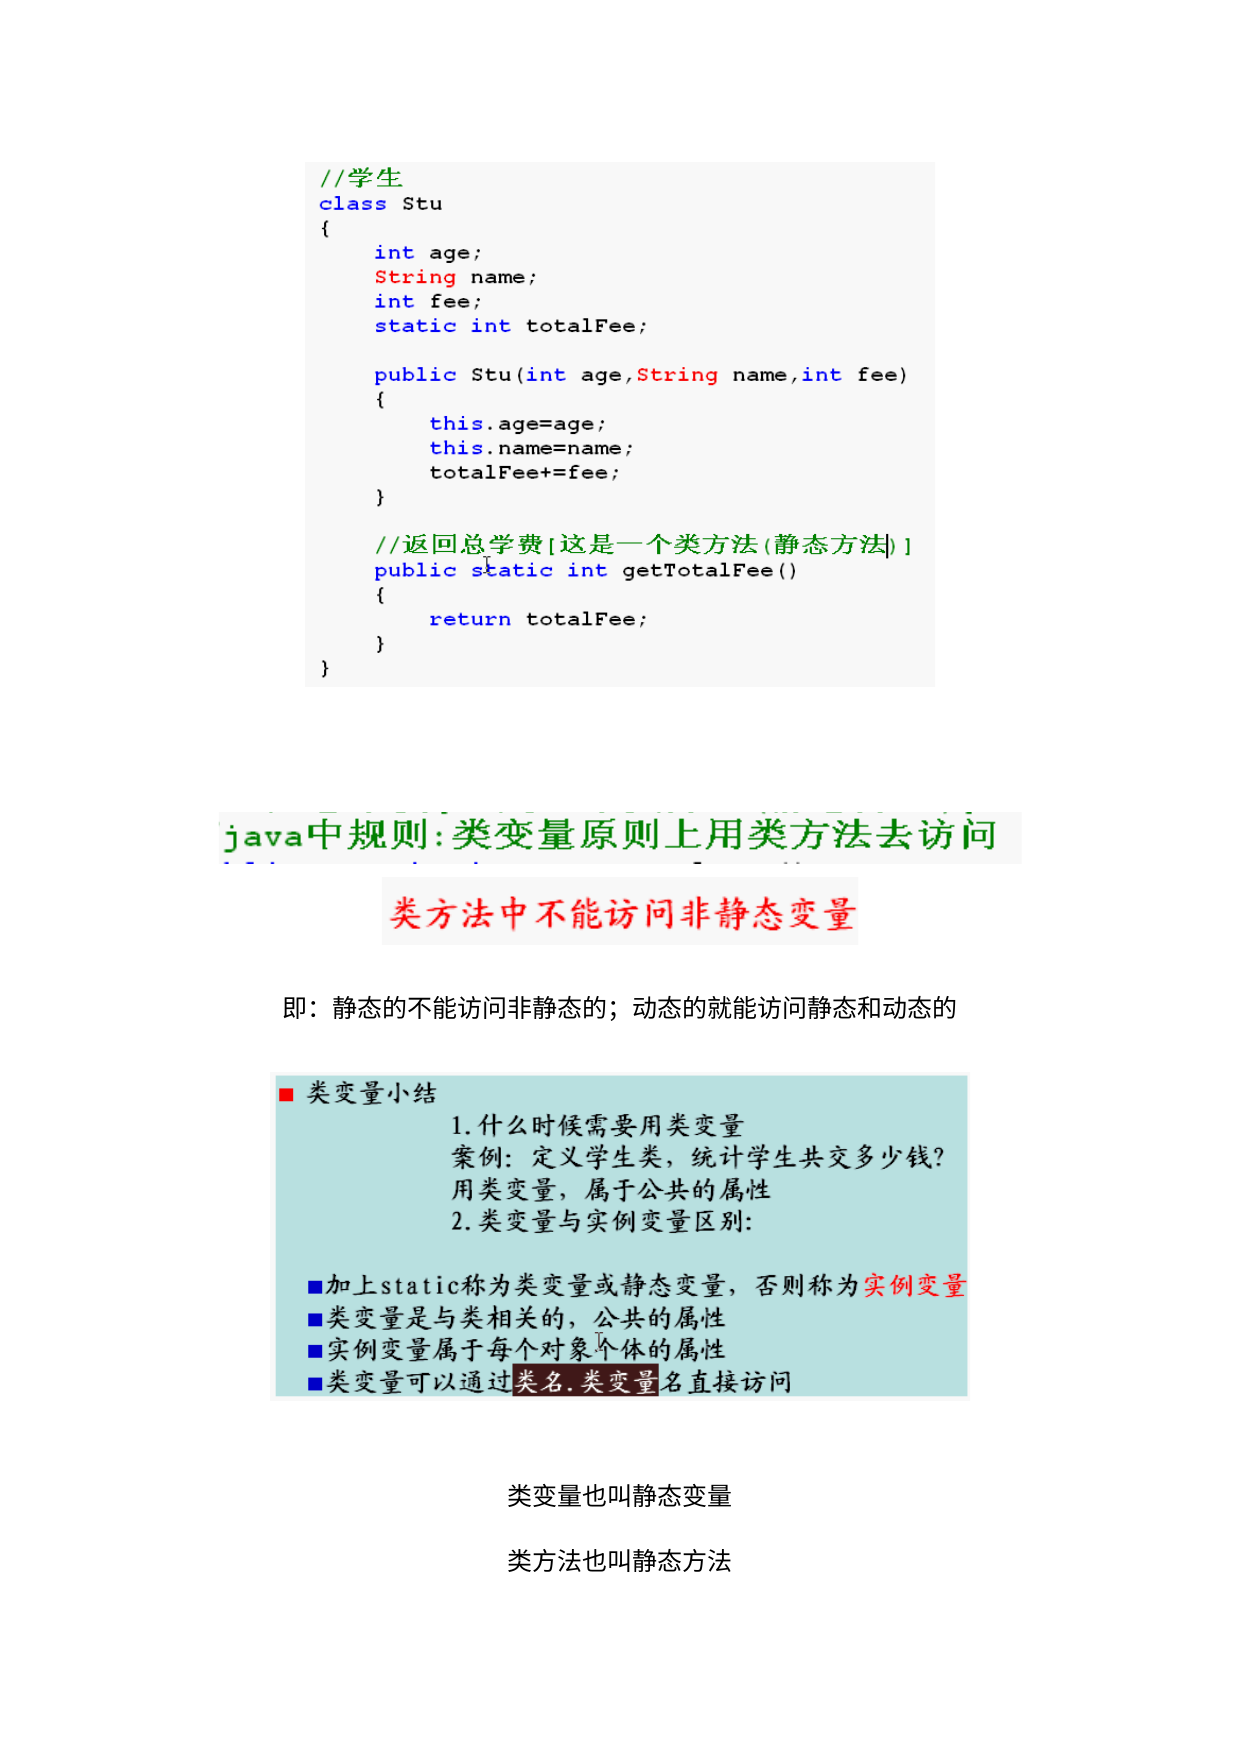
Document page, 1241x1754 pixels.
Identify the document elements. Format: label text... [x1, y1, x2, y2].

text 类方法也叫静态方法 [187, 1527, 1053, 1592]
picture [270, 1072, 971, 1401]
text 即：静态的不能访问非静态的；动态的就能访问静态和动态的 [187, 974, 1053, 1039]
text 类变量也叫静态变量 [187, 1462, 1053, 1527]
picture [218, 812, 1022, 864]
picture [305, 162, 936, 687]
picture [381, 877, 859, 945]
